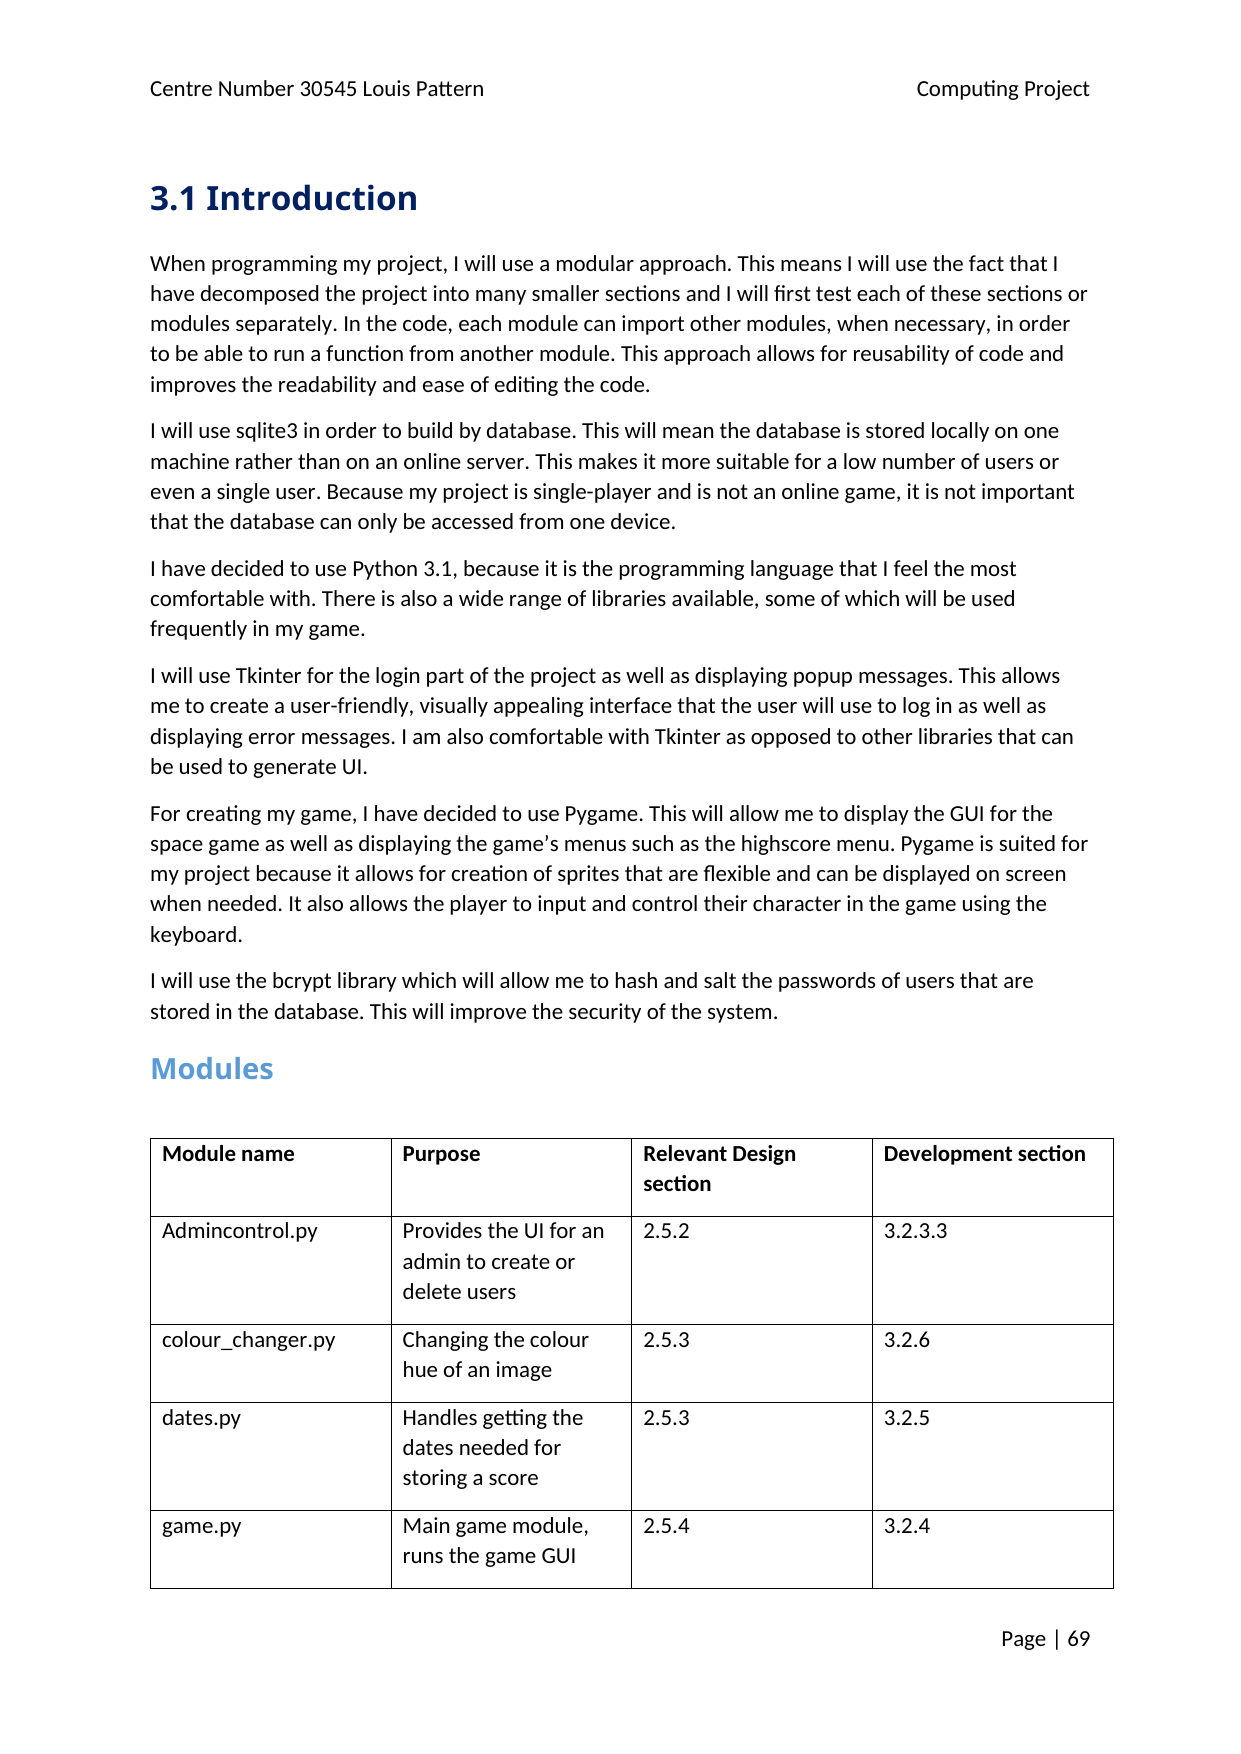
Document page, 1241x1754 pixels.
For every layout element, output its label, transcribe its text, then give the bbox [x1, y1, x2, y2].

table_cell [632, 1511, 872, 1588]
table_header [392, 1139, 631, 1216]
text I will use Tkinter for the login part of the project as well as displaying popup messages. This allows me to create a user-friendly, visually appealing interface that the user will use to log in as well as displaying error messages. I am also comfortable with Tkinter as opposed to other libraries that can be used to generate UI. [150, 661, 1090, 780]
text When programming my project, I will use a modular approach. This means I will use the fact that I have decomposed the project into many smaller sections and I will first test each of these sections or modules separately. In the code, each module can import other modules, when necessary, in order to be able to run a function from another module. This approach allows for reusability of code and improves the readability and ease of editing the code. [150, 249, 1090, 398]
subtitle Modules [150, 1048, 1090, 1088]
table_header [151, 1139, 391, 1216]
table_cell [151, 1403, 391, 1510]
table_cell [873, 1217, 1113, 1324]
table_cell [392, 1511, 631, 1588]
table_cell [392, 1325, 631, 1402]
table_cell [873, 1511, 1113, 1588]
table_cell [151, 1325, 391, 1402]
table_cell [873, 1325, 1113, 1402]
text For creating my game, I have decided to use Pygame. This will allow me to display the GUI for the space game as well as displaying the game’s menus such as the highscore menu. Pygame is suited for my project because it allows for creation of sprites that are flexible and can be displayed on screen when needed. It also allows the player to input and control their character in the game using the keyboard. [150, 799, 1090, 948]
text I have decided to use Python 3.1, because it is the programming language that I feel the most comfortable with. There is also a wide range of libraries available, some of which will be used frequently in my game. [150, 554, 1090, 643]
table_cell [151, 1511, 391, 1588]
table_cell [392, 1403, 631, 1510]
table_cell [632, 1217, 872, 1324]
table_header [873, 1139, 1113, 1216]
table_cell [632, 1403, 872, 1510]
text I will use sqlite3 in order to build by database. This will mean the database is stored locally on one machine rather than on an online server. This makes it more suitable for a low number of users or even a single user. Because my project is single-player and is not an online game, it is not important that the database can only be accessed from one device. [150, 417, 1090, 535]
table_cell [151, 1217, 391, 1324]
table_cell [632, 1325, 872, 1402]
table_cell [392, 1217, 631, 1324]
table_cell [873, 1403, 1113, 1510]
text I will use the bcrypt library which will allow me to hash and salt the passwords of users that are stored in the database. This will improve the security of the system. [150, 967, 1090, 1025]
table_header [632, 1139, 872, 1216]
subtitle 3.1 Introduction [150, 175, 1090, 220]
